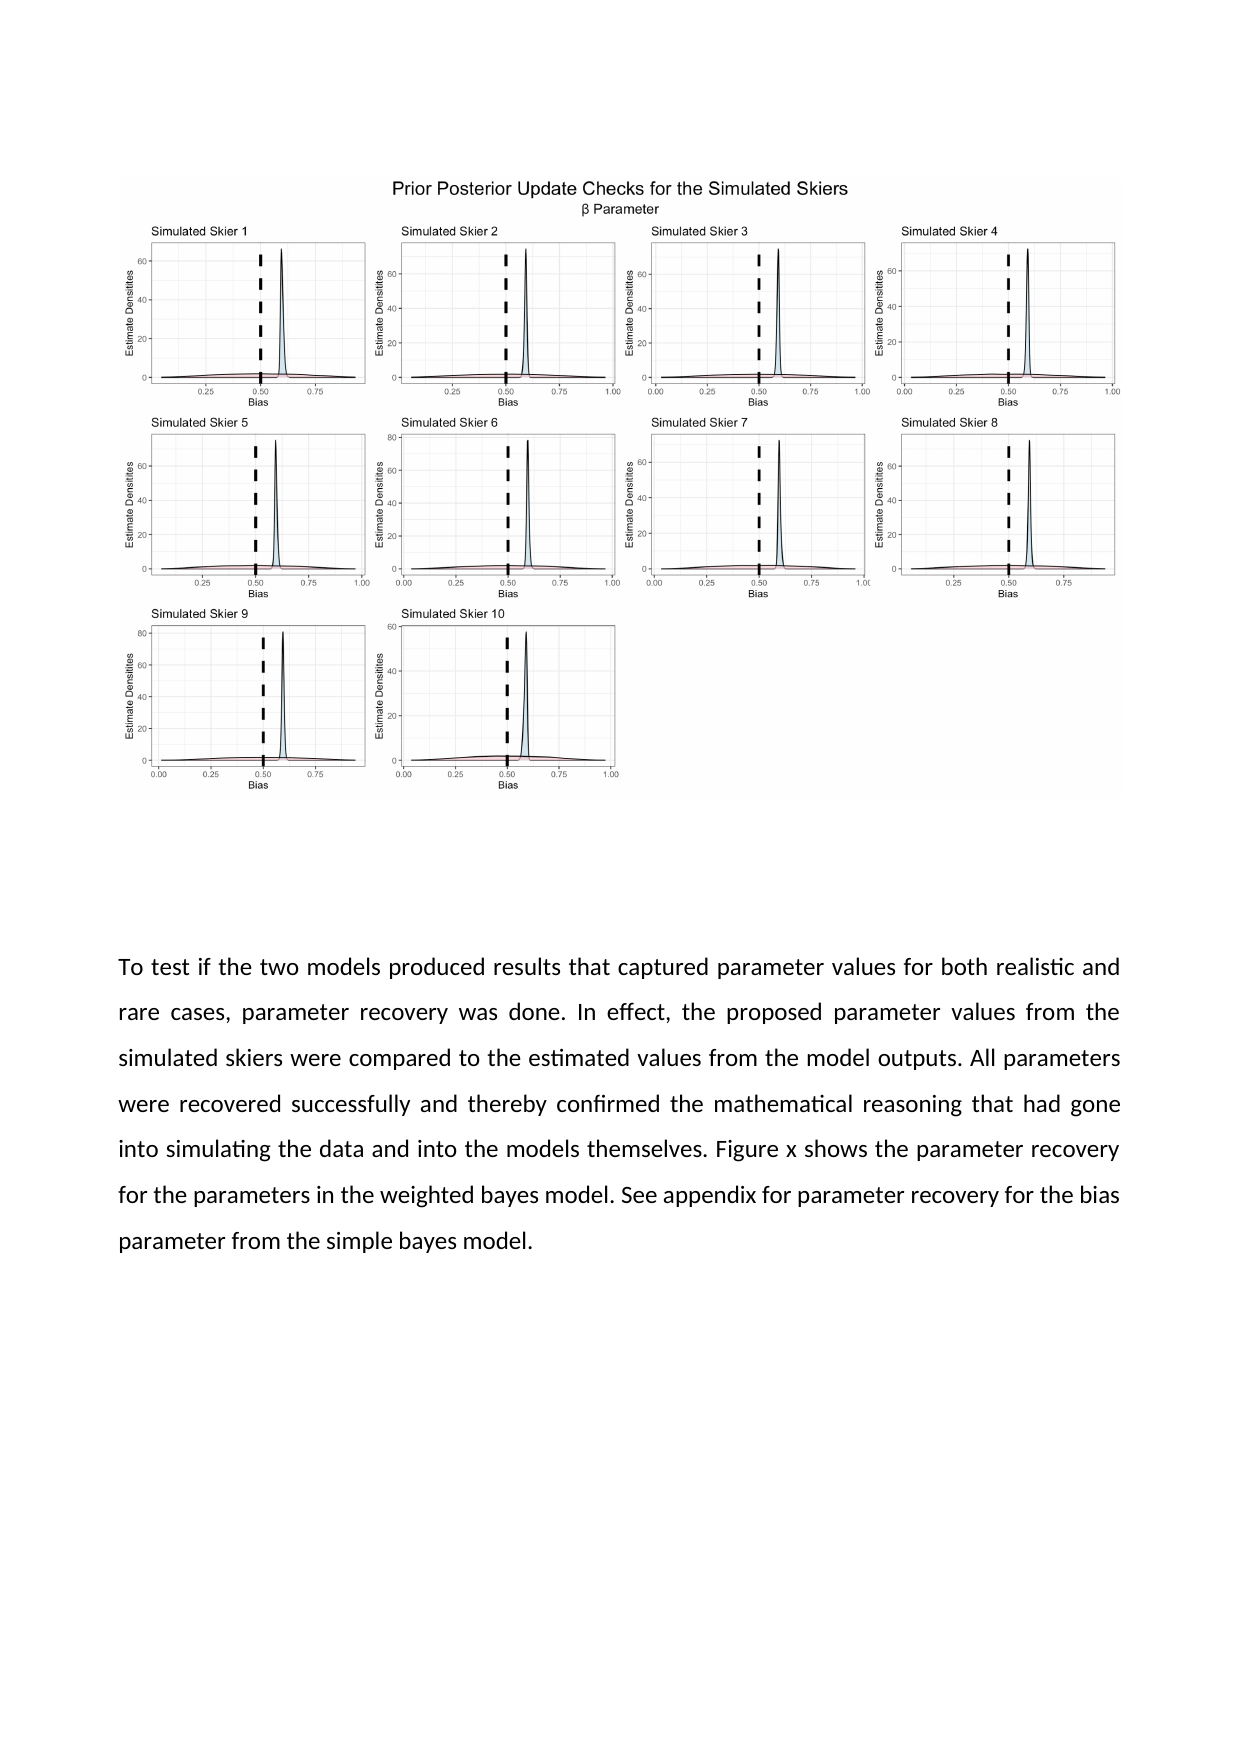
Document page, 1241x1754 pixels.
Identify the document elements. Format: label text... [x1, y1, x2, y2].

text To test if the two models produced results that captured parameter values for both realistic and rare cases, parameter recovery was done. In effect, the proposed parameter values from the simulated skiers were compared to the estimated values from the model outputs. All parameters were recovered successfully and thereby confirmed the mathematical reasoning that had gone into simulating the data and into the models themselves. Figure x shows the parameter recovery for the parameters in the weighted bayes model. See appendix for parameter recovery for the bias parameter from the simple bayes model. [118, 951, 1122, 1256]
picture [118, 177, 1123, 799]
